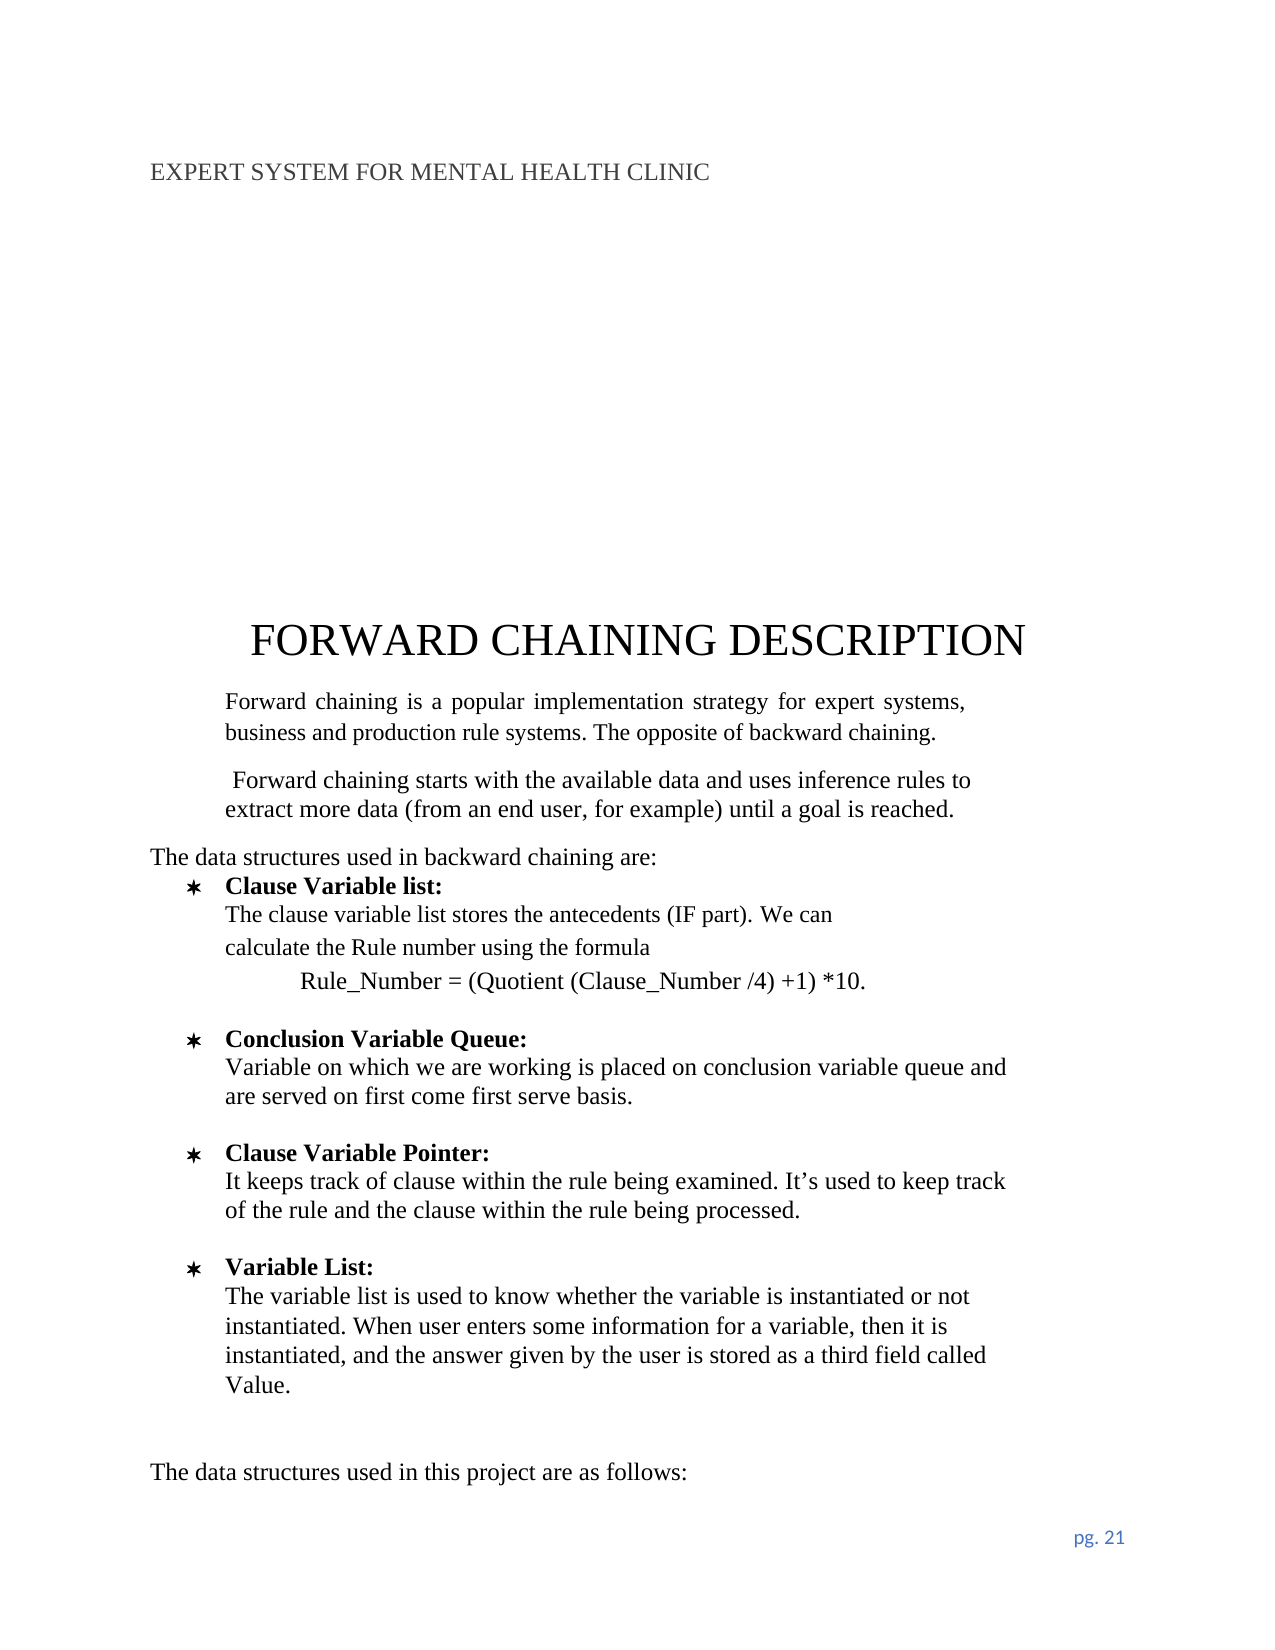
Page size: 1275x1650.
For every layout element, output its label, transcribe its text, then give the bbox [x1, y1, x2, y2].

text The data structures used in this project are as follows: [150, 1457, 1125, 1486]
text Rule_Number = (Quotient (Clause_Number /4) +1) *10. [300, 967, 1125, 995]
text It keeps track of clause within the rule being examined. It’s used to keep track of the rule and the clause within the rule being processed. [225, 1167, 1025, 1224]
text The data structures used in backward chaining are: [150, 842, 1125, 871]
list Clause Variable list: [187, 871, 1125, 899]
text The clause variable list stores the antecedents (IF part). We can calculate the Rule number using the formula [225, 899, 881, 961]
text The variable list is used to know whether the variable is instantiated or not instantiated. When user enters some information for a variable, then it is instantiated, and the answer given by the user is stored as a third field called Value. [225, 1281, 1025, 1399]
text FORWARD CHAINING DESCRIPTION [250, 613, 1125, 666]
list Variable List: [187, 1252, 1125, 1281]
text Forward chaining is a popular implementation strategy for expert systems, business and production rule systems. The opposite of backward chaining. [225, 687, 967, 746]
list Conclusion Variable Queue: [187, 1024, 1125, 1053]
list Clause Variable Pointer: [187, 1138, 1125, 1167]
text Variable on which we are working is placed on conclusion variable queue and are served on first come first serve basis. [225, 1053, 1033, 1110]
text Forward chaining starts with the available data and uses inference rules to extract more data (from an end user, for example) until a goal is reached. [225, 765, 977, 823]
